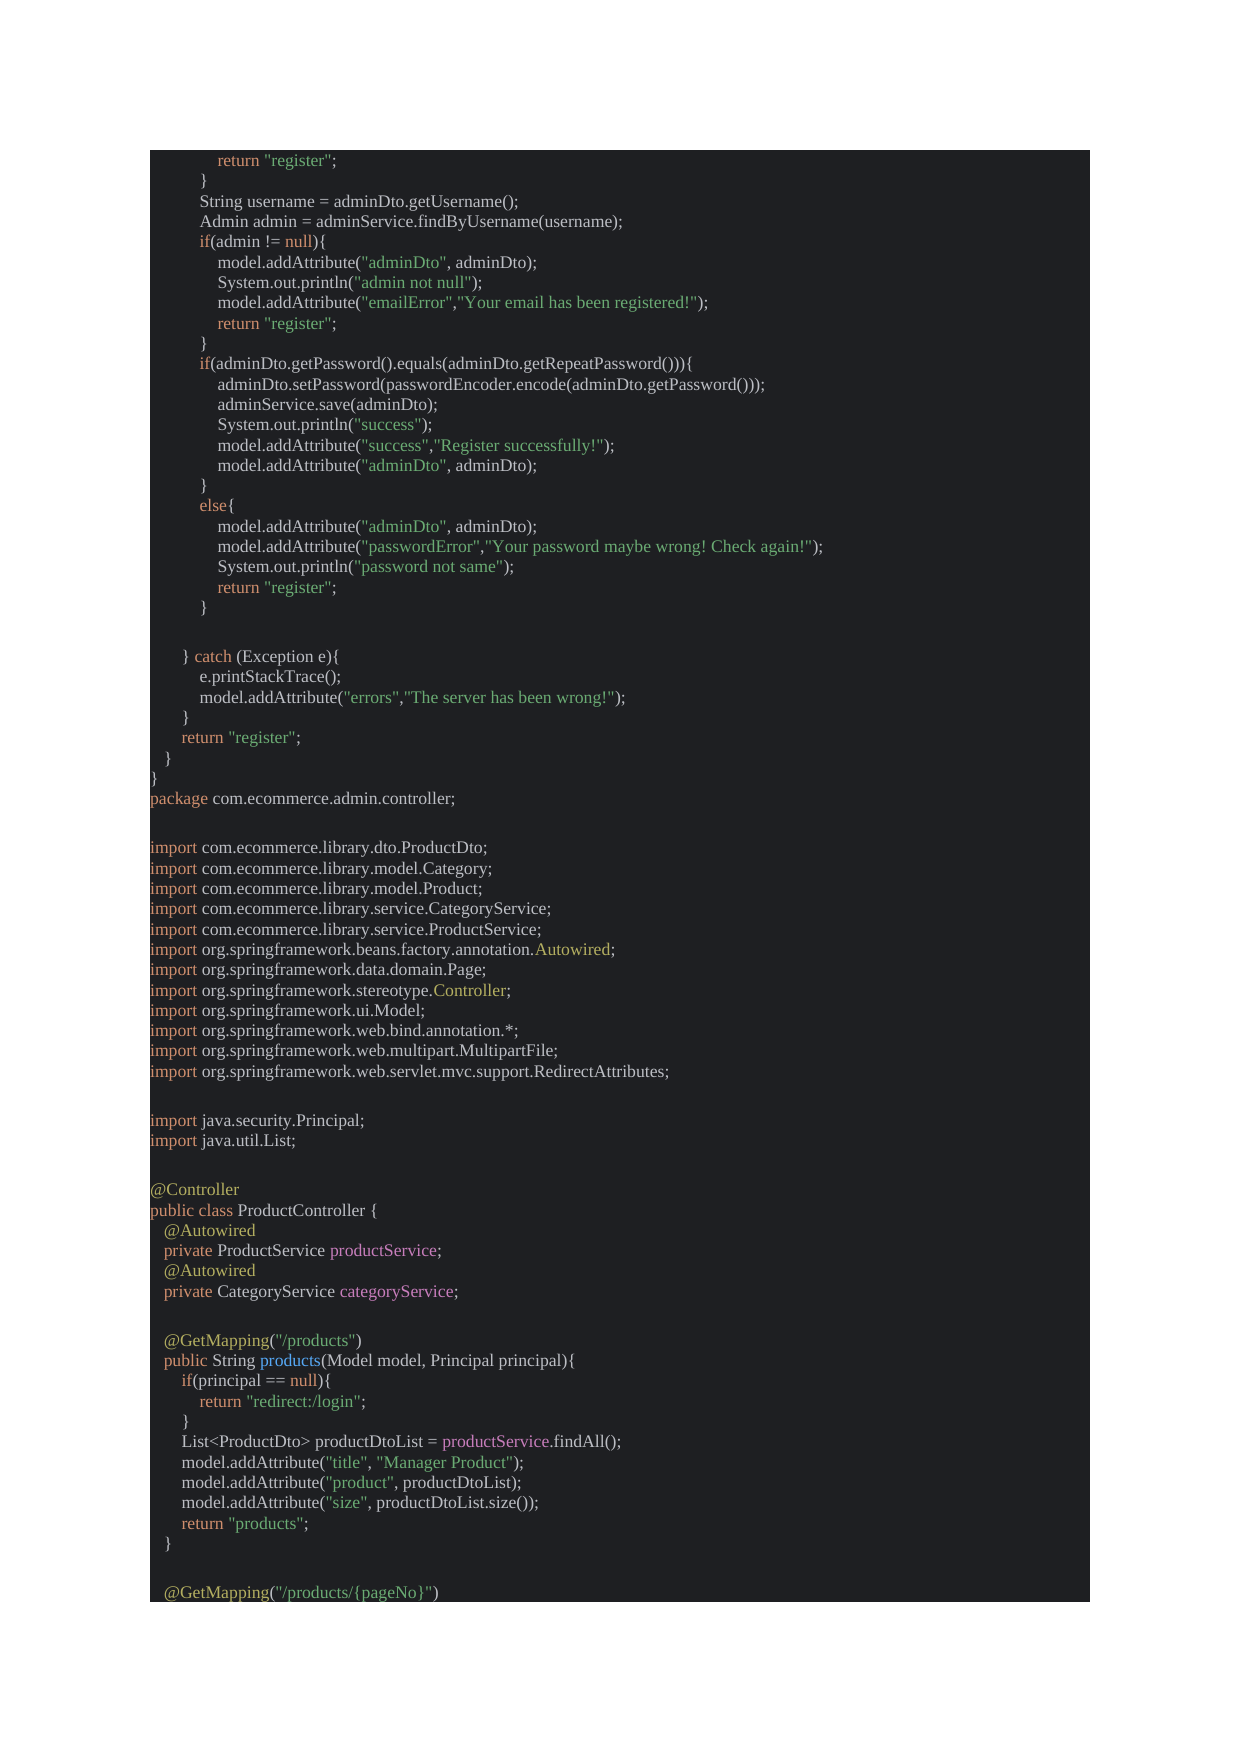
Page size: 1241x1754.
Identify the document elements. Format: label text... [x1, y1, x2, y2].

text return "register"; [150, 150, 1090, 170]
text public String products(Model model, Principal principal){ [150, 1350, 1090, 1370]
text } [150, 747, 1090, 768]
text import org.springframework.ui.Model; [150, 1000, 1090, 1020]
text System.out.println("password not same"); [150, 556, 1090, 577]
text package com.ecommerce.admin.controller; [150, 788, 1090, 808]
text return "register"; [150, 577, 1090, 597]
text import com.ecommerce.library.model.Product; [150, 878, 1090, 898]
text } [150, 1411, 1090, 1431]
text return "products"; [150, 1512, 1090, 1533]
text } [150, 170, 1090, 191]
text } [150, 333, 1090, 353]
text @Autowired [150, 1260, 1090, 1281]
text @GetMapping("/products/{pageNo}") [150, 1582, 1090, 1602]
text @Autowired [150, 1220, 1090, 1240]
text else{ [150, 495, 1090, 516]
text } [150, 1533, 1090, 1553]
text model.addAttribute("adminDto", adminDto); [150, 455, 1090, 475]
text } catch (Exception e){ [150, 646, 1090, 666]
text import com.ecommerce.library.service.CategoryService; [150, 898, 1090, 918]
text } [150, 707, 1090, 727]
text if(adminDto.getPassword().equals(adminDto.getRepeatPassword())){ [150, 353, 1090, 373]
text import org.springframework.stereotype.Controller; [150, 979, 1090, 1000]
text model.addAttribute("errors","The server has been wrong!"); [150, 687, 1090, 707]
text private ProductService productService; [150, 1240, 1090, 1260]
text model.addAttribute("passwordError","Your password maybe wrong! Check again!"); [150, 536, 1090, 556]
text } [150, 475, 1090, 495]
text import org.springframework.beans.factory.annotation.Autowired; [150, 939, 1090, 959]
text import org.springframework.web.servlet.mvc.support.RedirectAttributes; [150, 1061, 1090, 1081]
text adminService.save(adminDto); [150, 394, 1090, 414]
text model.addAttribute("product", productDtoList); [150, 1472, 1090, 1492]
text System.out.println("admin not null"); [150, 272, 1090, 292]
text import org.springframework.web.bind.annotation.*; [150, 1020, 1090, 1040]
text System.out.println("success"); [150, 414, 1090, 434]
text return "redirect:/login"; [150, 1391, 1090, 1411]
text import org.springframework.data.domain.Page; [150, 959, 1090, 979]
text Admin admin = adminService.findByUsername(username); [150, 211, 1090, 231]
text private CategoryService categoryService; [150, 1281, 1090, 1301]
text String username = adminDto.getUsername(); [150, 191, 1090, 211]
text List<ProductDto> productDtoList = productService.findAll(); [150, 1431, 1090, 1452]
text e.printStackTrace(); [150, 666, 1090, 687]
text import com.ecommerce.library.dto.ProductDto; [150, 837, 1090, 857]
text model.addAttribute("size", productDtoList.size()); [150, 1492, 1090, 1512]
text import org.springframework.web.multipart.MultipartFile; [150, 1040, 1090, 1061]
text model.addAttribute("adminDto", adminDto); [150, 516, 1090, 536]
text if(principal == null){ [150, 1370, 1090, 1391]
text import java.util.List; [150, 1130, 1090, 1150]
text import java.security.Principal; [150, 1110, 1090, 1130]
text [150, 252, 1090, 272]
text model.addAttribute("success","Register successfully!"); [150, 434, 1090, 455]
text model.addAttribute("emailError","Your email has been registered!"); [150, 292, 1090, 312]
text return "register"; [150, 727, 1090, 747]
text adminDto.setPassword(passwordEncoder.encode(adminDto.getPassword())); [150, 373, 1090, 394]
text } [150, 768, 1090, 788]
text } [150, 597, 1090, 617]
text @Controller [150, 1179, 1090, 1199]
text import com.ecommerce.library.service.ProductService; [150, 918, 1090, 939]
text import com.ecommerce.library.model.Category; [150, 857, 1090, 878]
text public class ProductController { [150, 1199, 1090, 1220]
text @GetMapping("/products") [150, 1330, 1090, 1350]
text if(admin != null){ [150, 231, 1090, 252]
text return "register"; [150, 312, 1090, 333]
text model.addAttribute("title", "Manager Product"); [150, 1452, 1090, 1472]
